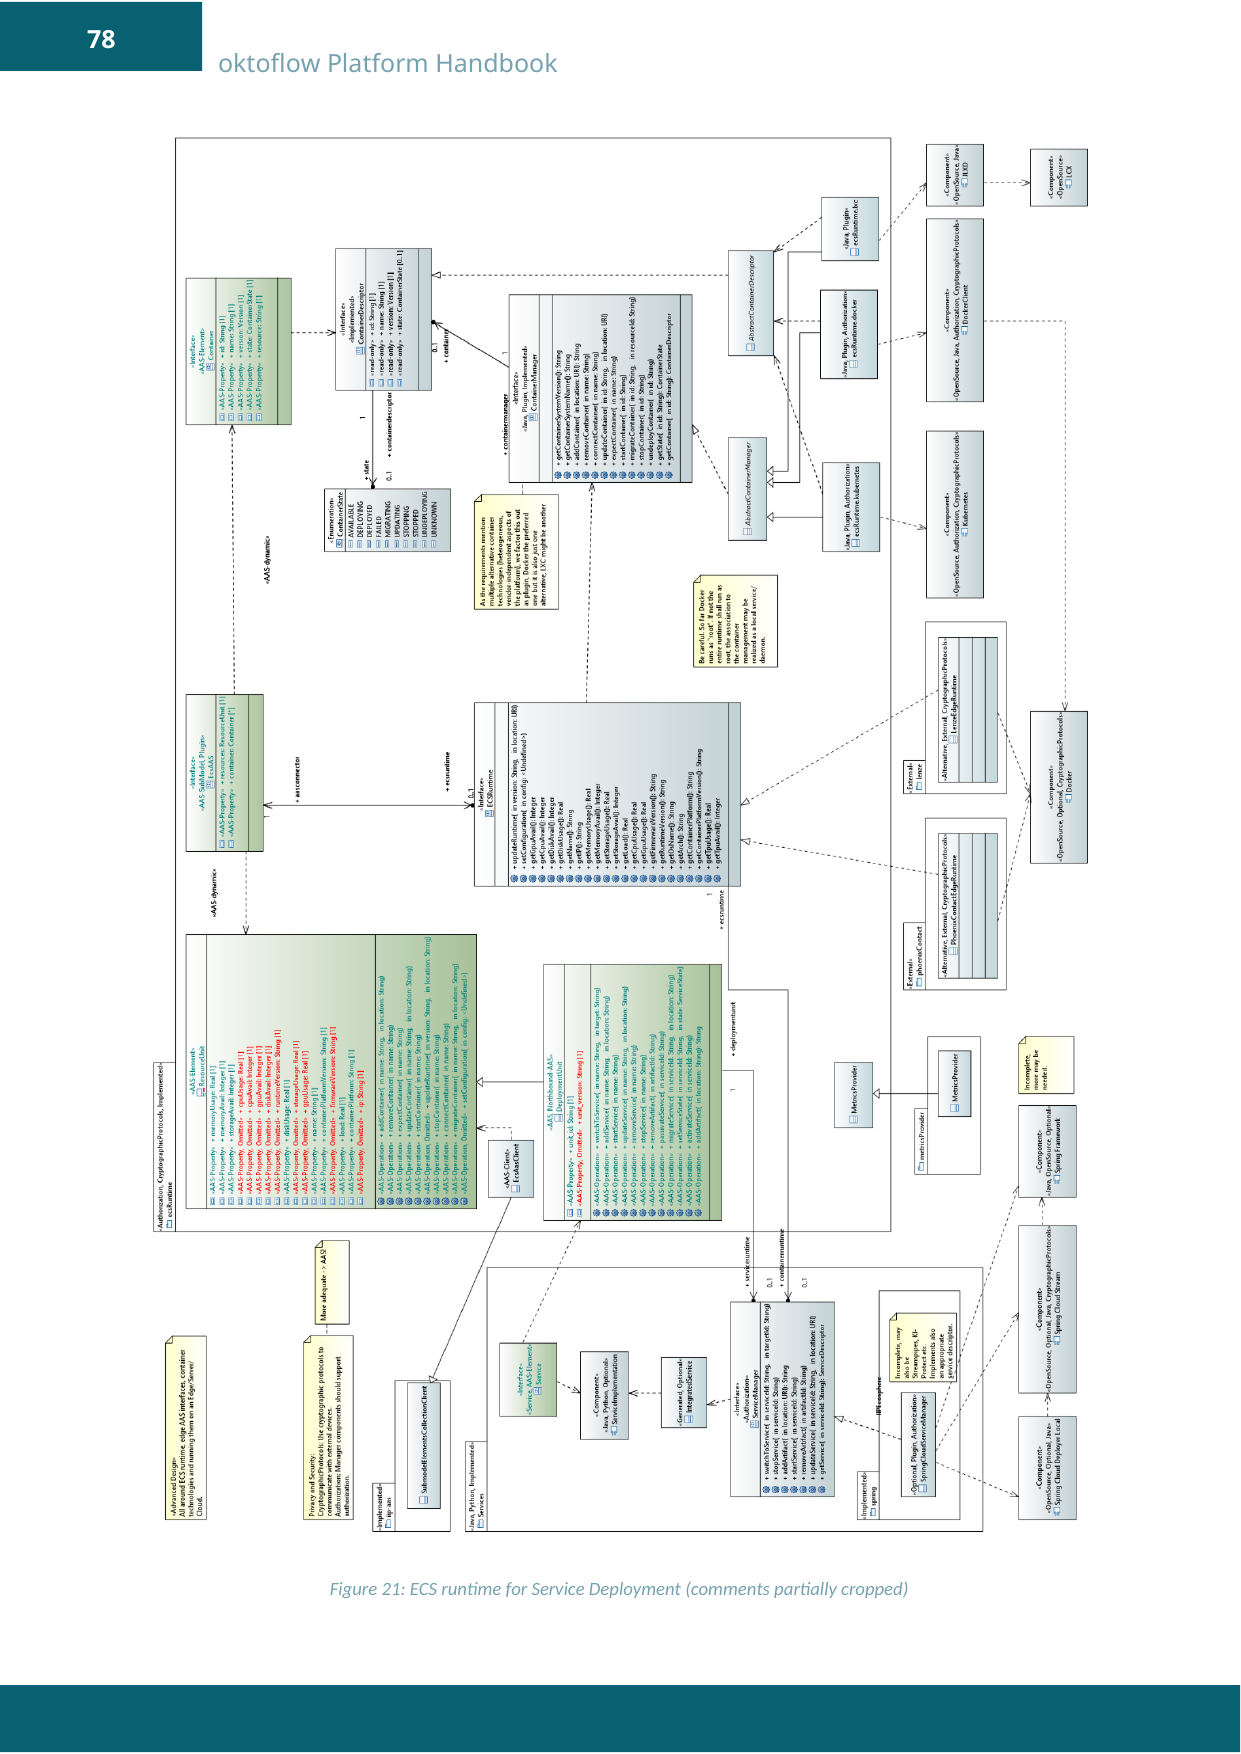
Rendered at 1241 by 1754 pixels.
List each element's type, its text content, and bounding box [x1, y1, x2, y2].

picture [149, 132, 1093, 1555]
text Figure 21: ECS runtime for Service Deployment (comments partially cropped) [148, 1577, 1093, 1599]
